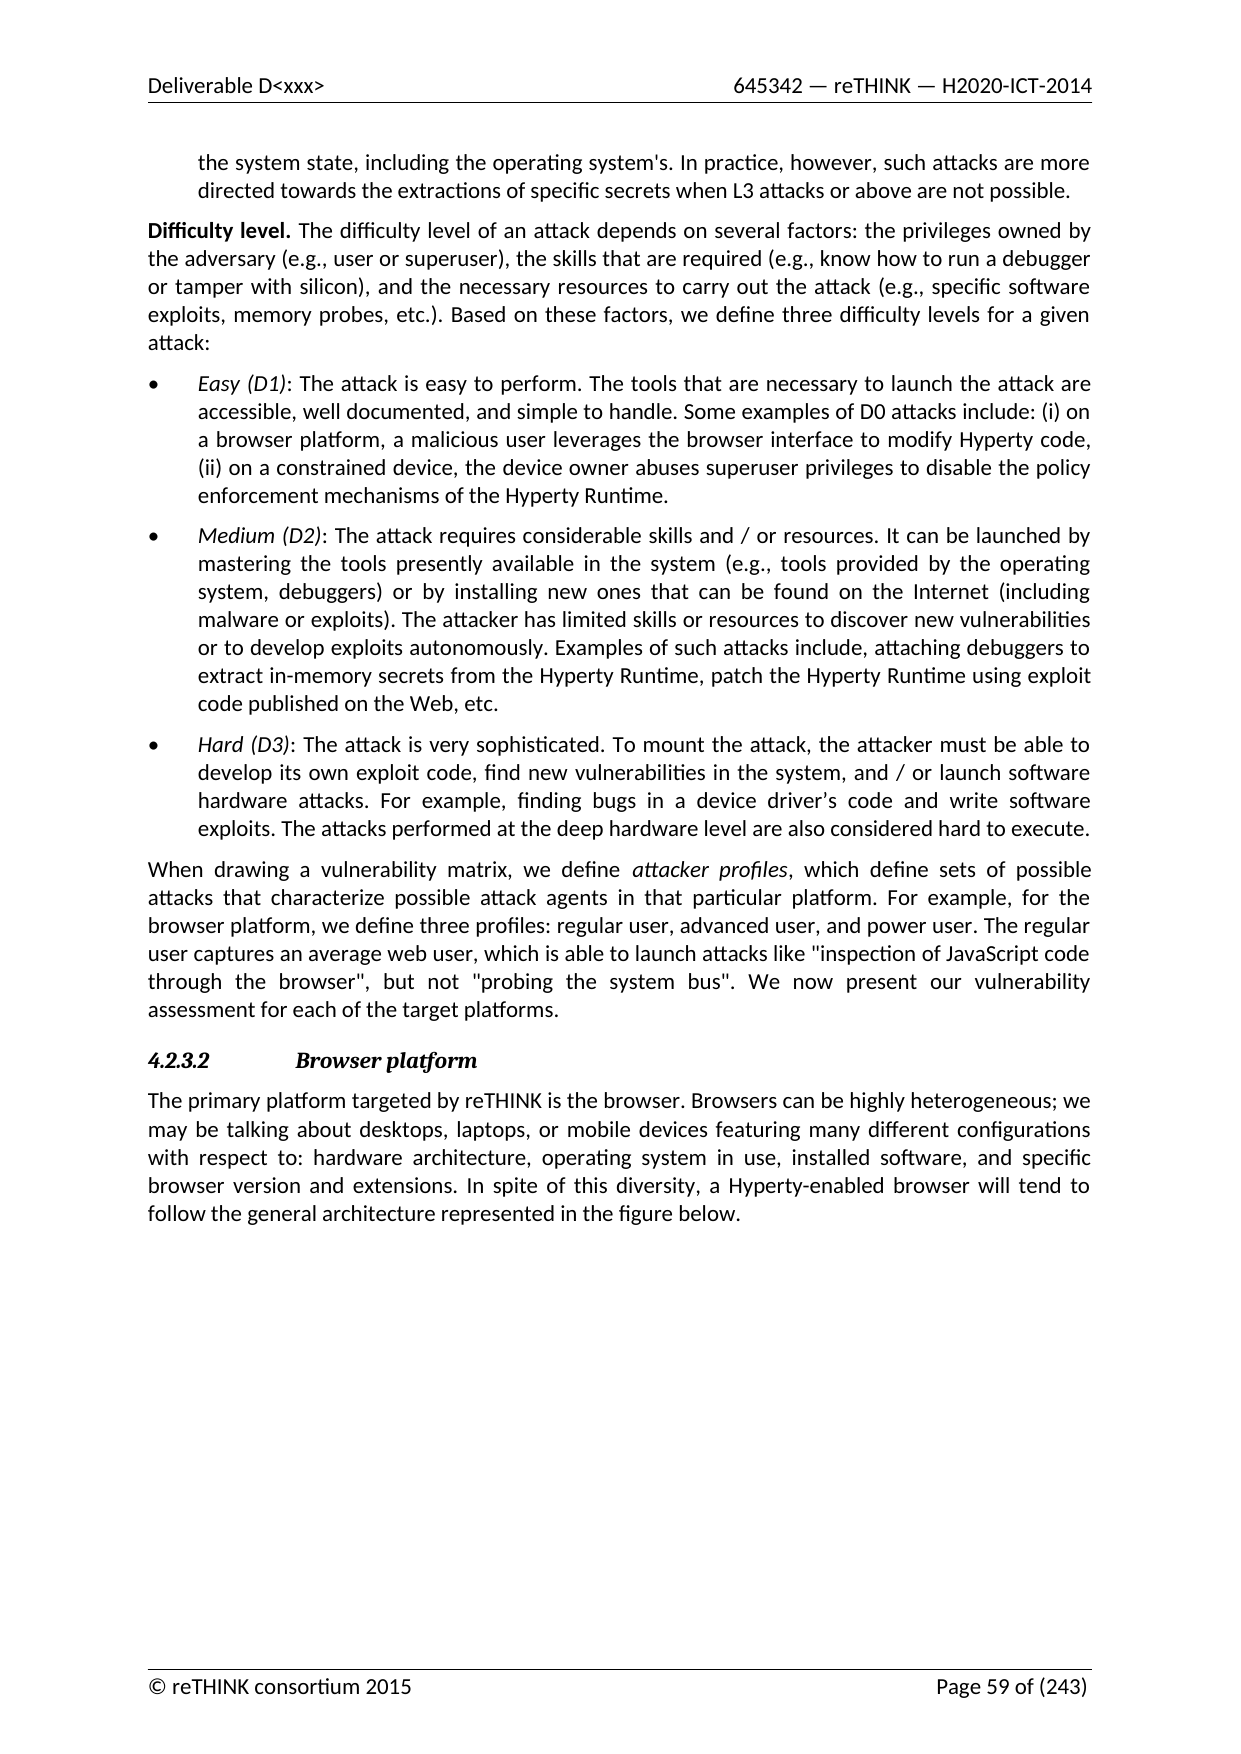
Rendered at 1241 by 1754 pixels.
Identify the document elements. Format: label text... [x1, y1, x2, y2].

list Easy (D1): The attack is easy to perform. The tools that are necessary to launch the attack are accessible, well documented, and simple to handle. Some examples of D0 attacks include: (i) on a browser platform, a malicious user leverages the browser interface to modify Hyperty code, (ii) on a constrained device, the device owner abuses superuser privileges to disable the policy enforcement mechanisms of the Hyperty Runtime. [148, 369, 1092, 509]
text Difficulty level. The difficulty level of an attack depends on several factors: the privileges owned by the adversary (e.g., user or superuser), the skills that are required (e.g., know how to run a debugger or tamper with silicon), and the necessary resources to carry out the attack (e.g., specific software exploits, memory probes, etc.). Based on these factors, we define three difficulty levels for a given attack: [148, 216, 1092, 356]
subtitle Browser platform [148, 1048, 1092, 1074]
text When drawing a vulnerability matrix, we define attacker profiles, which define sets of possible attacks that characterize possible attack agents in that particular platform. For example, for the browser platform, we define three profiles: regular user, advanced user, and power user. The regular user captures an average web user, which is able to launch attacks like "inspection of JavaScript code through the browser", but not "probing the system bus". We now present our vulnerability assessment for each of the target platforms. [148, 855, 1092, 1023]
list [148, 148, 1092, 204]
list Medium (D2): The attack requires considerable skills and / or resources. It can be launched by mastering the tools presently available in the system (e.g., tools provided by the operating system, debuggers) or by installing new ones that can be found on the Internet (including malware or exploits). The attacker has limited skills or resources to discover new vulnerabilities or to develop exploits autonomously. Examples of such attacks include, attaching debuggers to extract in-memory secrets from the Hyperty Runtime, patch the Hyperty Runtime using exploit code published on the Web, etc. [148, 521, 1092, 718]
text The primary platform targeted by reTHINK is the browser. Browsers can be highly heterogeneous; we may be talking about desktops, laptops, or mobile devices featuring many different configurations with respect to: hardware architecture, operating system in use, installed software, and specific browser version and extensions. In spite of this diversity, a Hyperty-enabled browser will tend to follow the general architecture represented in the figure below. [148, 1087, 1092, 1227]
list Hard (D3): The attack is very sophisticated. To mount the attack, the attacker must be able to develop its own exploit code, find new vulnerabilities in the system, and / or launch software hardware attacks. For example, finding bugs in a device driver’s code and write software exploits. The attacks performed at the deep hardware level are also considered hard to execute. [148, 730, 1092, 842]
